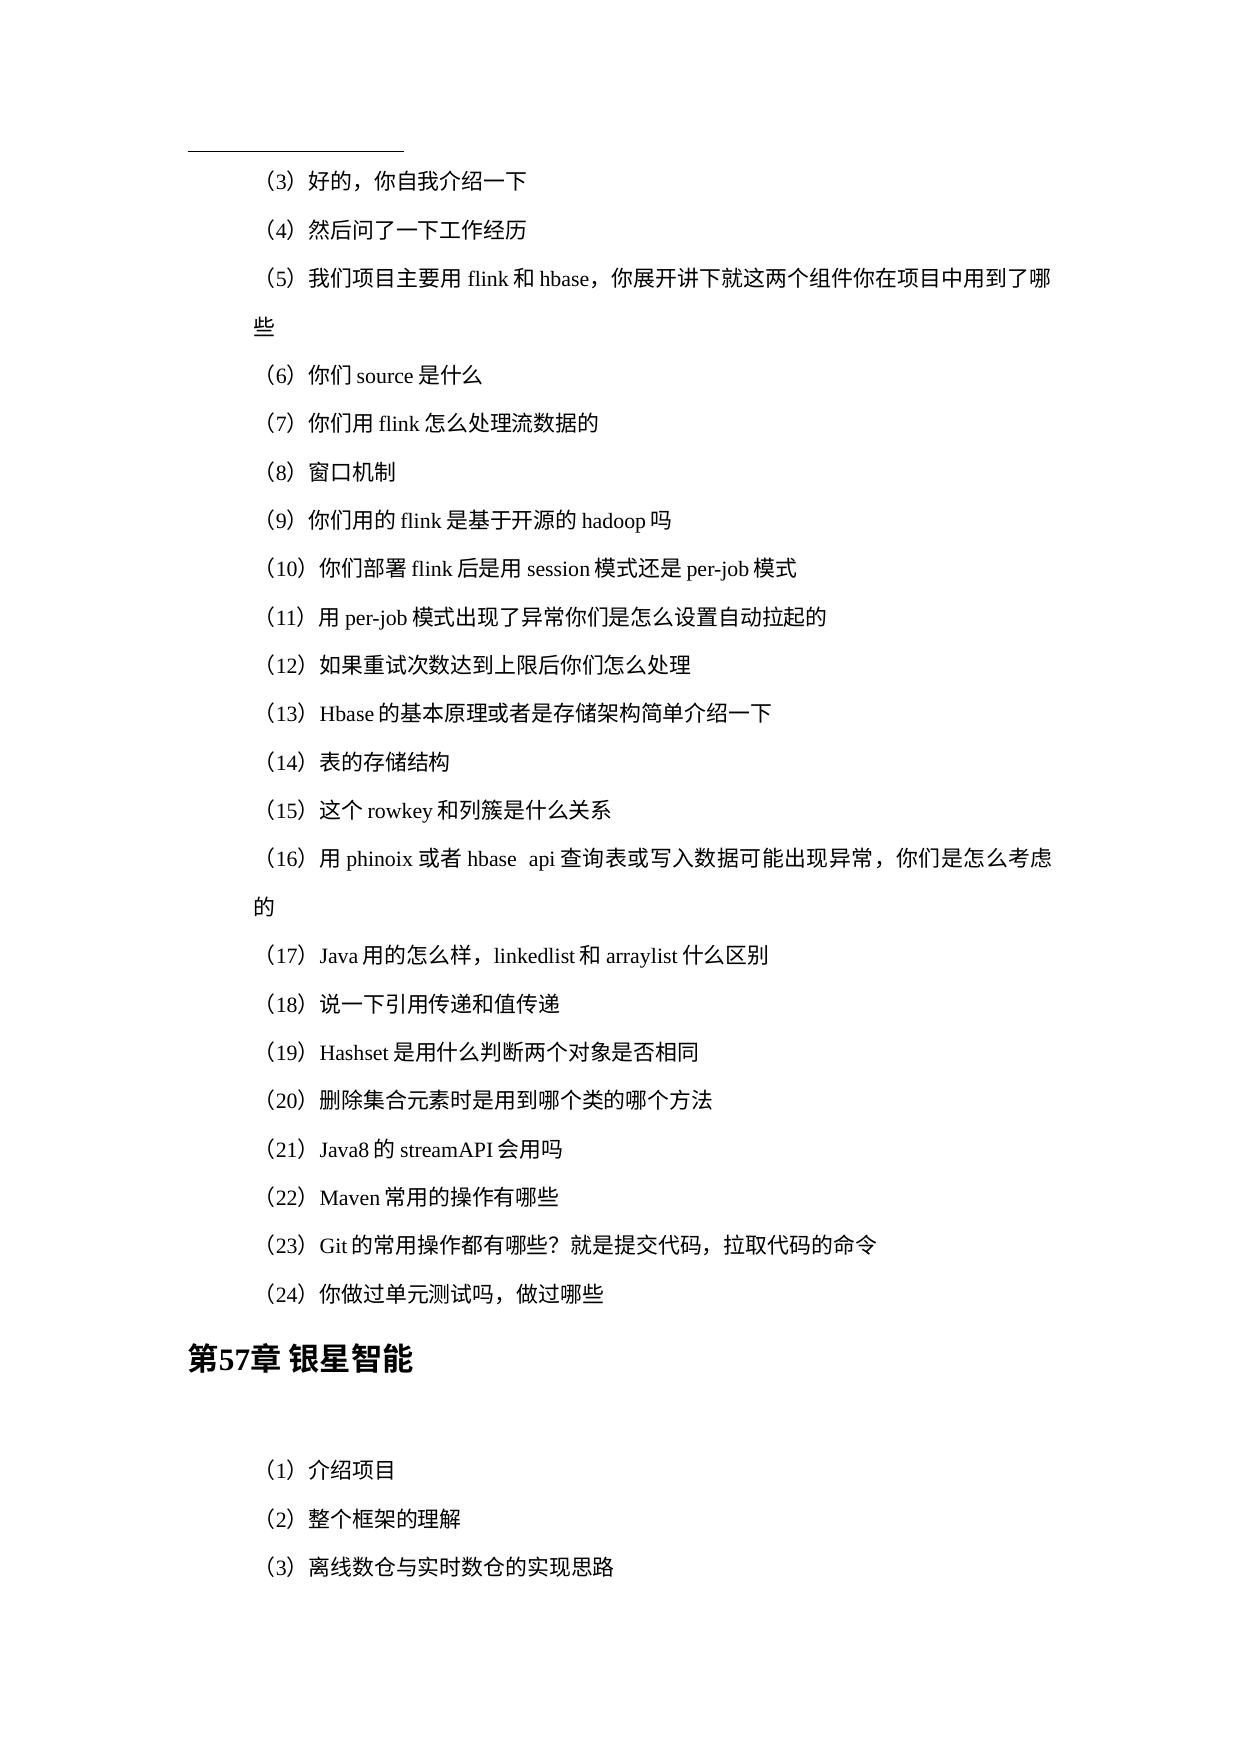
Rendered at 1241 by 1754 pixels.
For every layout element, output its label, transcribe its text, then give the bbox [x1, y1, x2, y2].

list 整个框架的理解 [254, 1501, 1053, 1534]
list Git的常用操作都有哪些？就是提交代码，拉取代码的命令 [254, 1228, 1053, 1261]
list 介绍项目 [254, 1453, 1053, 1485]
list 用phinoix或者hbase api查询表或写入数据可能出现异常，你们是怎么考虑的 [254, 841, 1053, 922]
list 用per-job模式出现了异常你们是怎么设置自动拉起的 [254, 599, 1053, 632]
list Java8的streamAPI会用吗 [254, 1131, 1053, 1164]
list 表的存储结构 [254, 744, 1053, 777]
subtitle 银星智能 [187, 1325, 1053, 1390]
list 好的，你自我介绍一下 [254, 164, 1053, 196]
list 我们项目主要用flink和hbase，你展开讲下就这两个组件你在项目中用到了哪些 [254, 261, 1053, 342]
list 你们用flink怎么处理流数据的 [254, 406, 1053, 438]
list Hashset是用什么判断两个对象是否相同 [254, 1035, 1053, 1067]
list 然后问了一下工作经历 [254, 212, 1053, 245]
list 说一下引用传递和值传递 [254, 986, 1053, 1019]
list Java用的怎么样，linkedlist和arraylist什么区别 [254, 938, 1053, 971]
list 这个rowkey和列簇是什么关系 [254, 793, 1053, 825]
list 如果重试次数达到上限后你们怎么处理 [254, 648, 1053, 680]
list 你们用的flink是基于开源的hadoop吗 [254, 503, 1053, 535]
list Hbase的基本原理或者是存储架构简单介绍一下 [254, 696, 1053, 728]
list 你们部署flink后是用session模式还是per-job模式 [254, 551, 1053, 583]
list 你做过单元测试吗，做过哪些 [254, 1276, 1053, 1309]
list 窗口机制 [254, 454, 1053, 487]
list 你们source是什么 [254, 358, 1053, 390]
list 删除集合元素时是用到哪个类的哪个方法 [254, 1083, 1053, 1116]
list Maven常用的操作有哪些 [254, 1180, 1053, 1212]
list 离线数仓与实时数仓的实现思路 [254, 1549, 1053, 1582]
